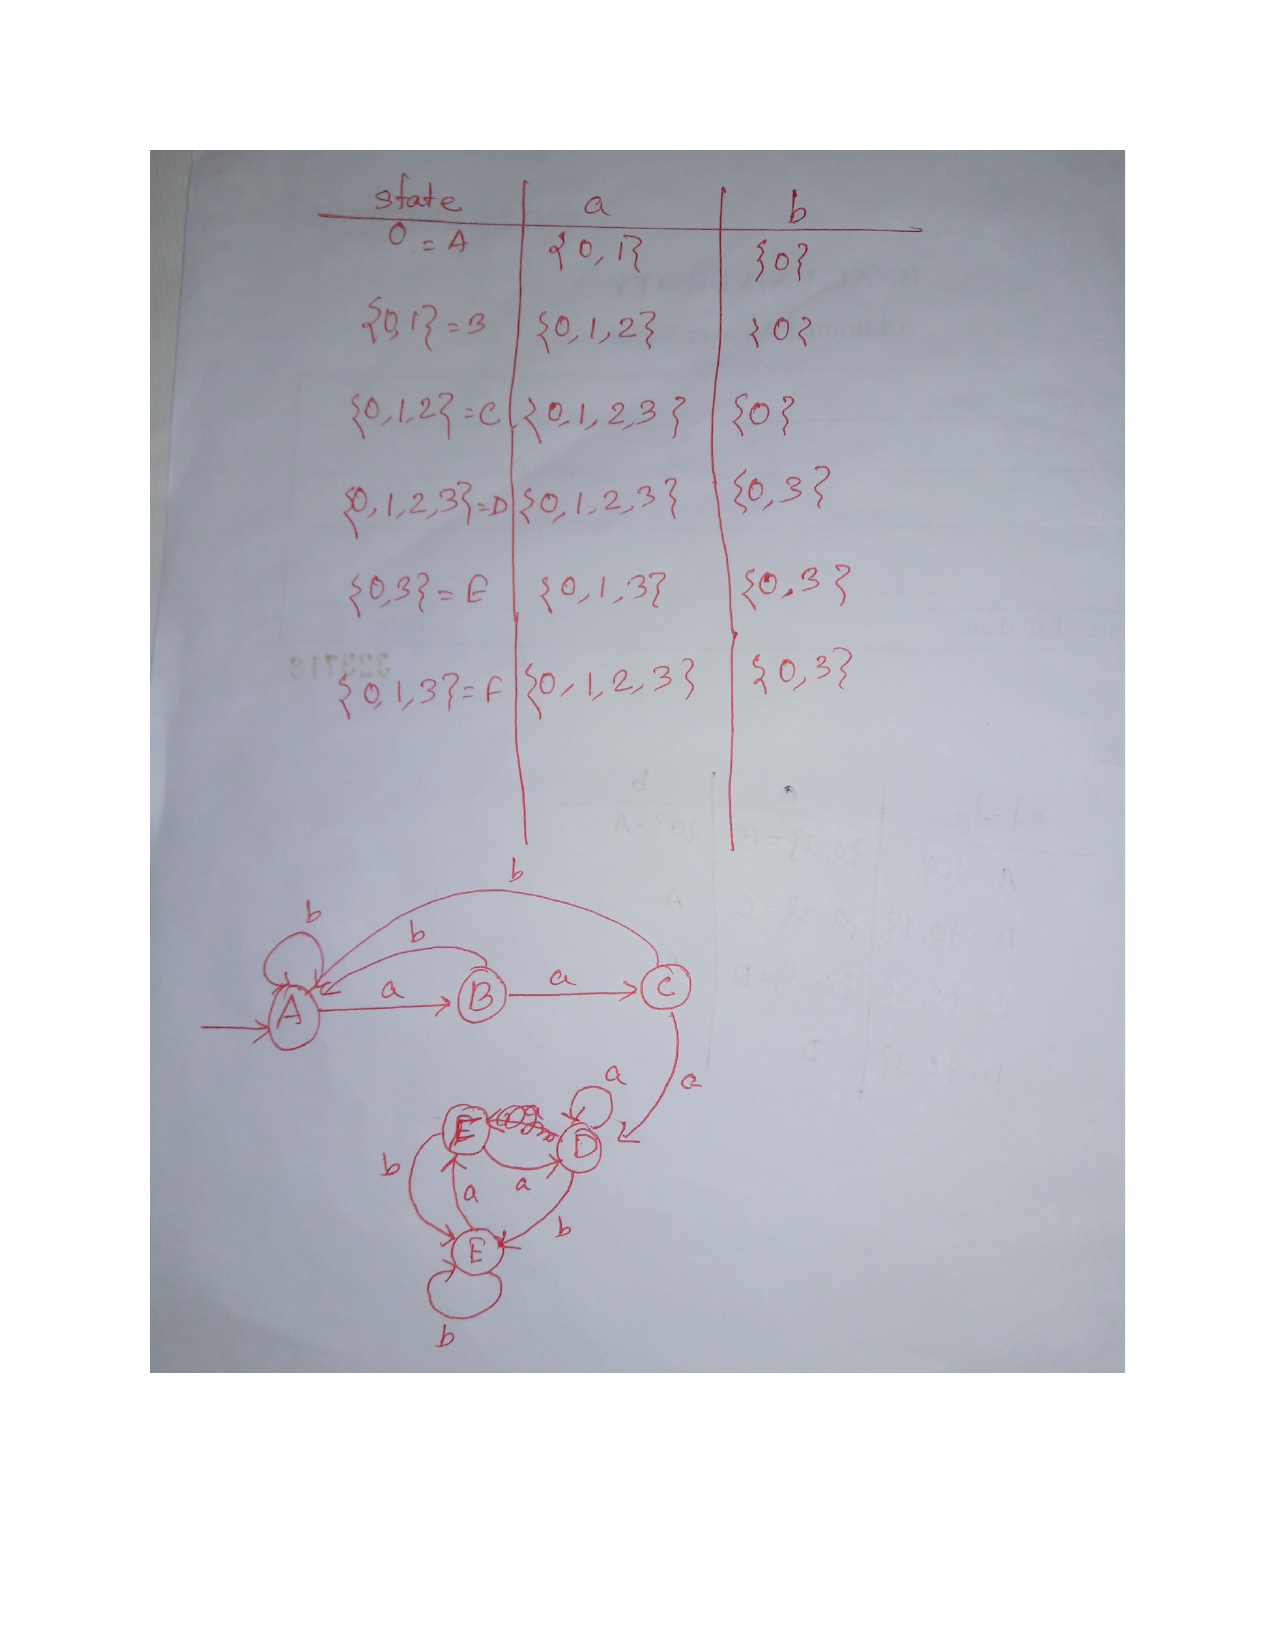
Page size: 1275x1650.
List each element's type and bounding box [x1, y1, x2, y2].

picture [150, 150, 1125, 1373]
